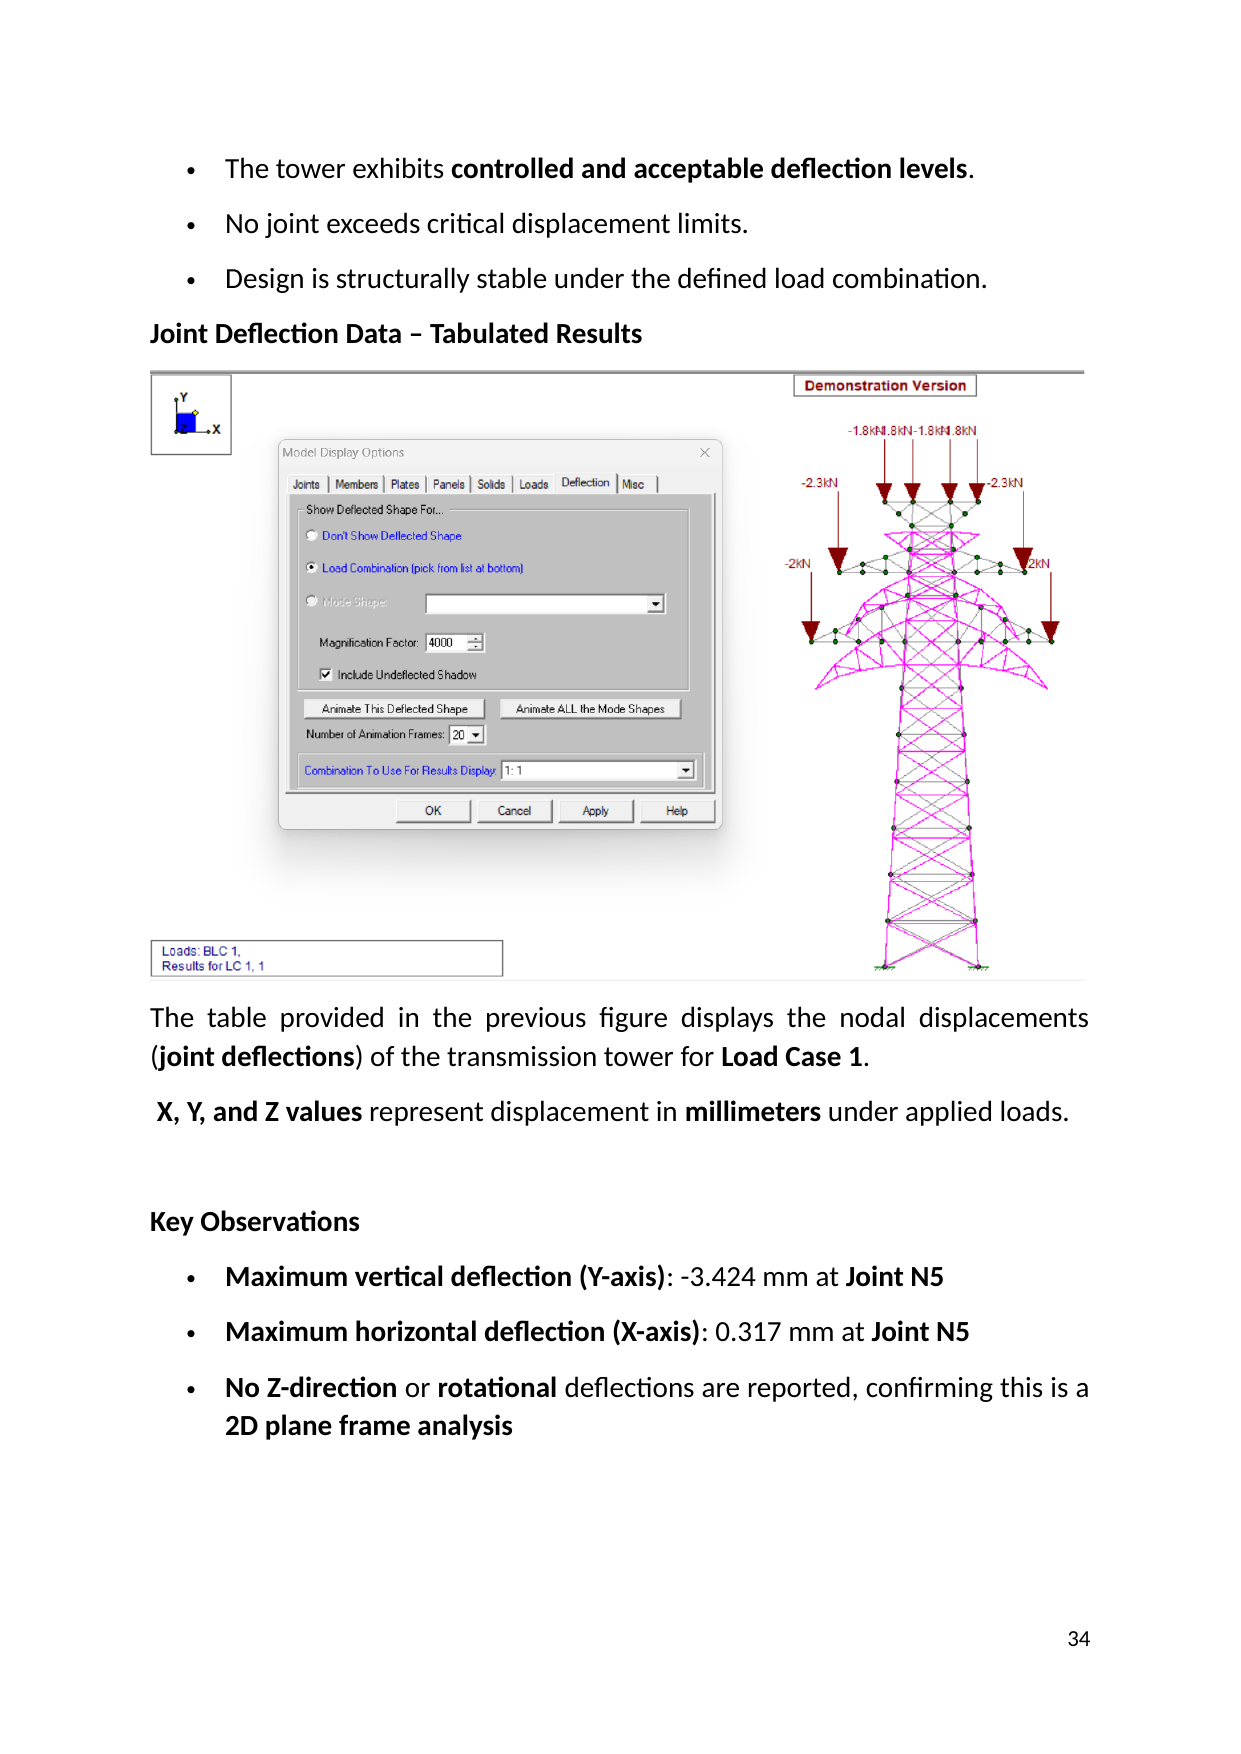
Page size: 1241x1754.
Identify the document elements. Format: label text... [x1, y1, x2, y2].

list No joint exceeds critical displacement limits. [187, 205, 1090, 241]
text X, Y, and Z values represent displacement in millimeters under applied loads. [150, 1093, 1090, 1129]
text Joint Deflection Data – Tabulated Results [150, 315, 1090, 351]
list The tower exhibits controlled and acceptable deflection levels. [187, 150, 1090, 186]
list Design is structurally stable under the defined load combination. [187, 260, 1090, 296]
list No Z-direction or rotational deflections are reported, confirming this is a 2D plane frame analysis [187, 1369, 1090, 1443]
picture [150, 370, 1085, 981]
text Key Observations [150, 1203, 1090, 1239]
list Maximum vertical deflection (Y-axis): -3.424 mm at Joint N5 [187, 1258, 1090, 1294]
text The table provided in the previous figure displays the nodal displacements (joint deflections) of the transmission tower for Load Case 1. [150, 999, 1090, 1074]
list Maximum horizontal deflection (X-axis): 0.317 mm at Joint N5 [187, 1313, 1090, 1349]
